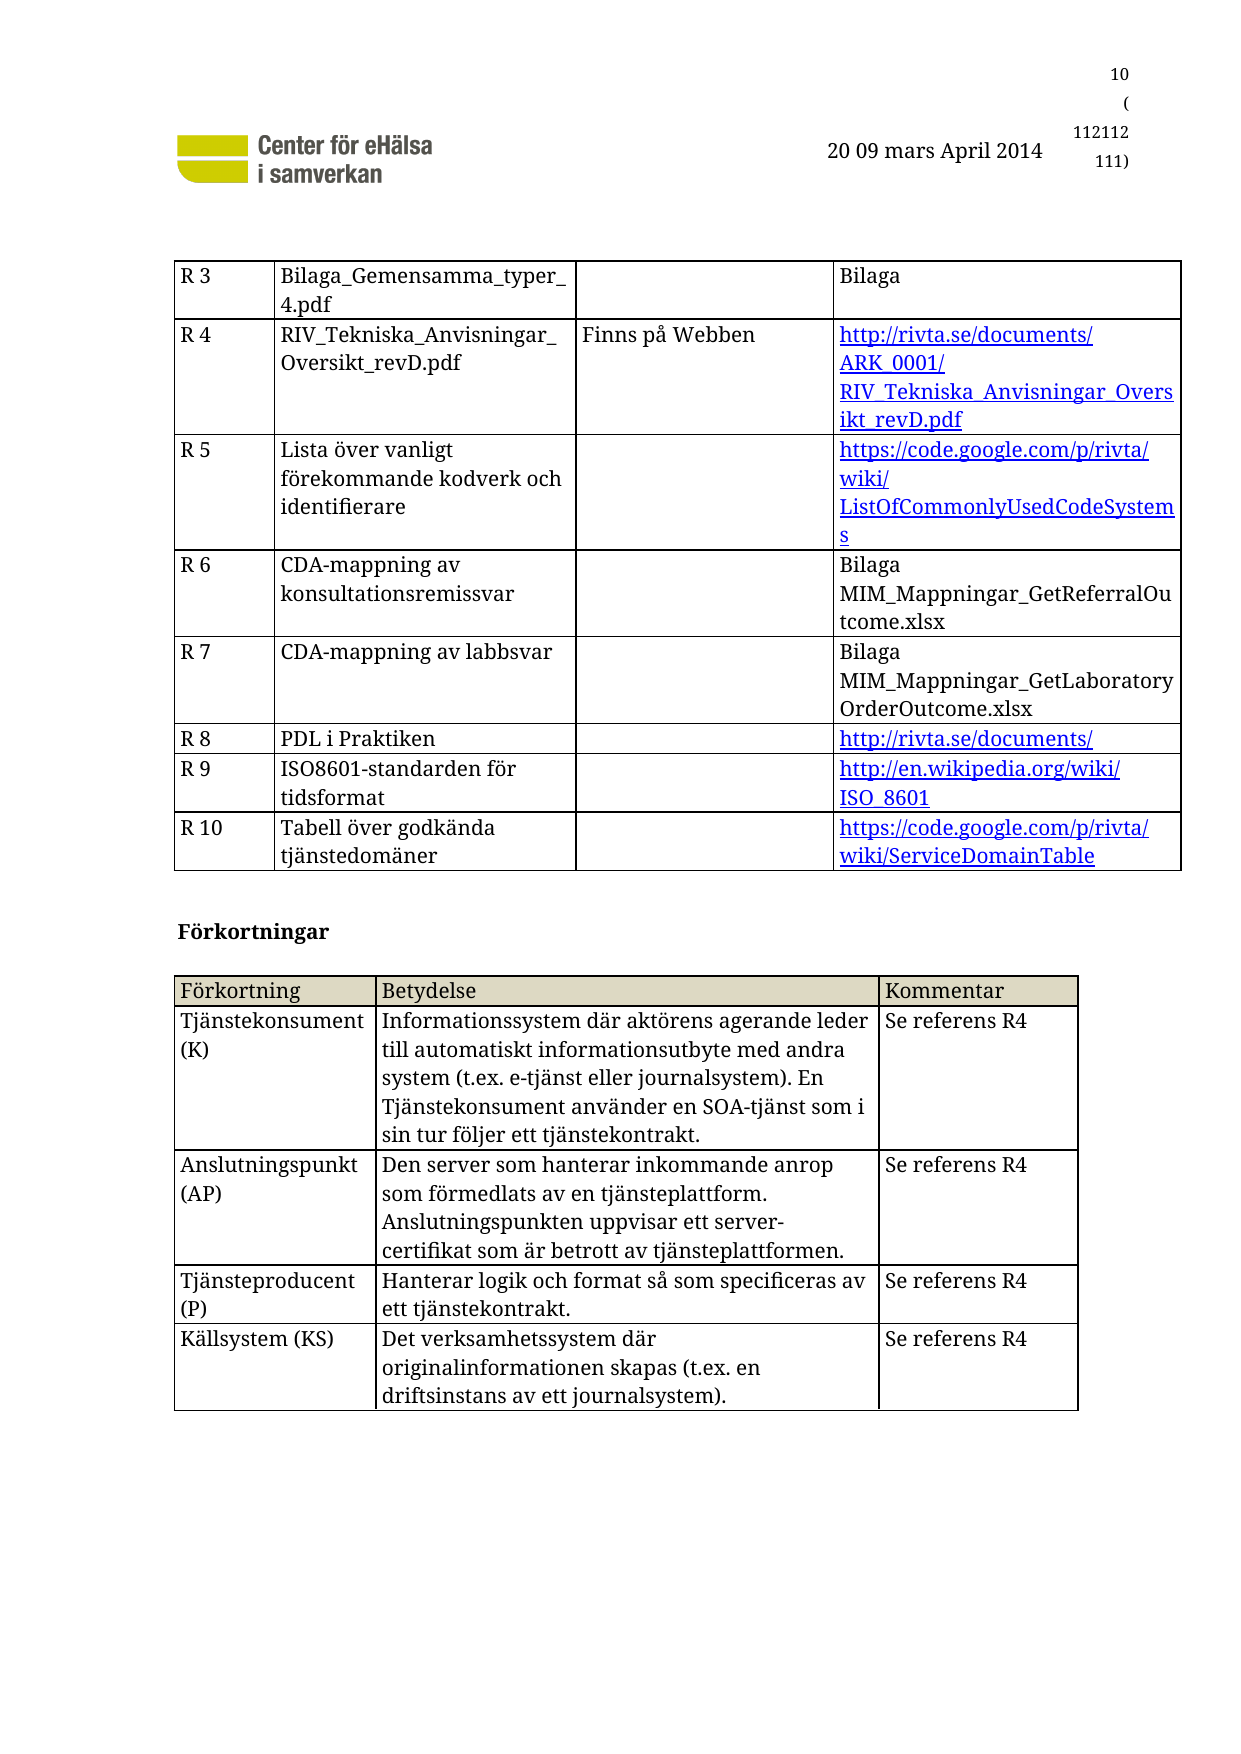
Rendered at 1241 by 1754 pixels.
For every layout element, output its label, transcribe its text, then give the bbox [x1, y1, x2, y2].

table_cell Se referens R4 [880, 1324, 1077, 1409]
table_cell RIV_Tekniska_Anvisningar_Oversikt_revD.pdf [275, 320, 575, 434]
table_header Betydelse [377, 977, 878, 1005]
table_cell Den server som hanterar inkommande anrop som förmedlats av en tjänsteplattform. Anslutningspunkten uppvisar ett server-certifikat som är betrott av tjänsteplattformen. [377, 1151, 878, 1264]
table_cell [834, 320, 1180, 434]
text Förkortningar [177, 917, 1081, 946]
table_cell [577, 637, 833, 723]
table_cell [275, 724, 575, 753]
table_cell [577, 435, 833, 549]
table_cell [577, 551, 833, 636]
table_cell [275, 813, 575, 869]
table_cell [577, 262, 833, 318]
table_cell Hanterar logik och format så som specificeras av ett tjänstekontrakt. [377, 1266, 878, 1323]
table_cell [577, 724, 833, 753]
table_cell Se referens R4 [880, 1151, 1077, 1264]
table_cell [834, 435, 1180, 549]
picture [177, 135, 432, 183]
table_header Kommentar [880, 977, 1077, 1005]
table_cell [175, 262, 274, 318]
table_cell [175, 724, 274, 753]
table_cell [834, 551, 1180, 636]
table_cell [834, 637, 1180, 723]
table_cell Se referens R4 [880, 1007, 1077, 1149]
table_cell Det verksamhetssystem där originalinformationen skapas (t.ex. en driftsinstans av ett journalsystem). [377, 1324, 878, 1409]
table_cell [175, 551, 274, 636]
table_cell Informationssystem där aktörens agerande leder till automatiskt informationsutbyte med andra system (t.ex. e-tjänst eller journalsystem). En Tjänstekonsument använder en SOA-tjänst som i sin tur följer ett tjänstekontrakt. [377, 1007, 878, 1149]
table_cell Tjänstekonsument (K) [175, 1007, 375, 1149]
table_cell [275, 754, 575, 811]
table_cell Källsystem (KS) [175, 1324, 375, 1409]
table_cell [275, 637, 575, 723]
table_cell [175, 435, 274, 549]
table_cell http://rivta.se/documents/ [834, 724, 1180, 753]
table_cell [577, 754, 833, 811]
table_cell [577, 813, 833, 869]
table_header Förkortning [175, 977, 375, 1005]
table_cell Anslutningspunkt (AP) [175, 1151, 375, 1264]
table_cell Tjänsteproducent (P) [175, 1266, 375, 1323]
table_cell [275, 551, 575, 636]
table_cell [275, 435, 575, 549]
table_cell [175, 754, 274, 811]
table_cell Finns på Webben [577, 320, 833, 434]
table_cell [175, 813, 274, 869]
table_cell [834, 813, 1180, 869]
table_cell [834, 754, 1180, 811]
table_cell Se referens R4 [880, 1266, 1077, 1323]
table_cell [175, 637, 274, 723]
table_cell [175, 320, 274, 434]
table_cell Bilaga [834, 262, 1180, 318]
table_cell Bilaga_Gemensamma_typer_4.pdf [275, 262, 575, 318]
